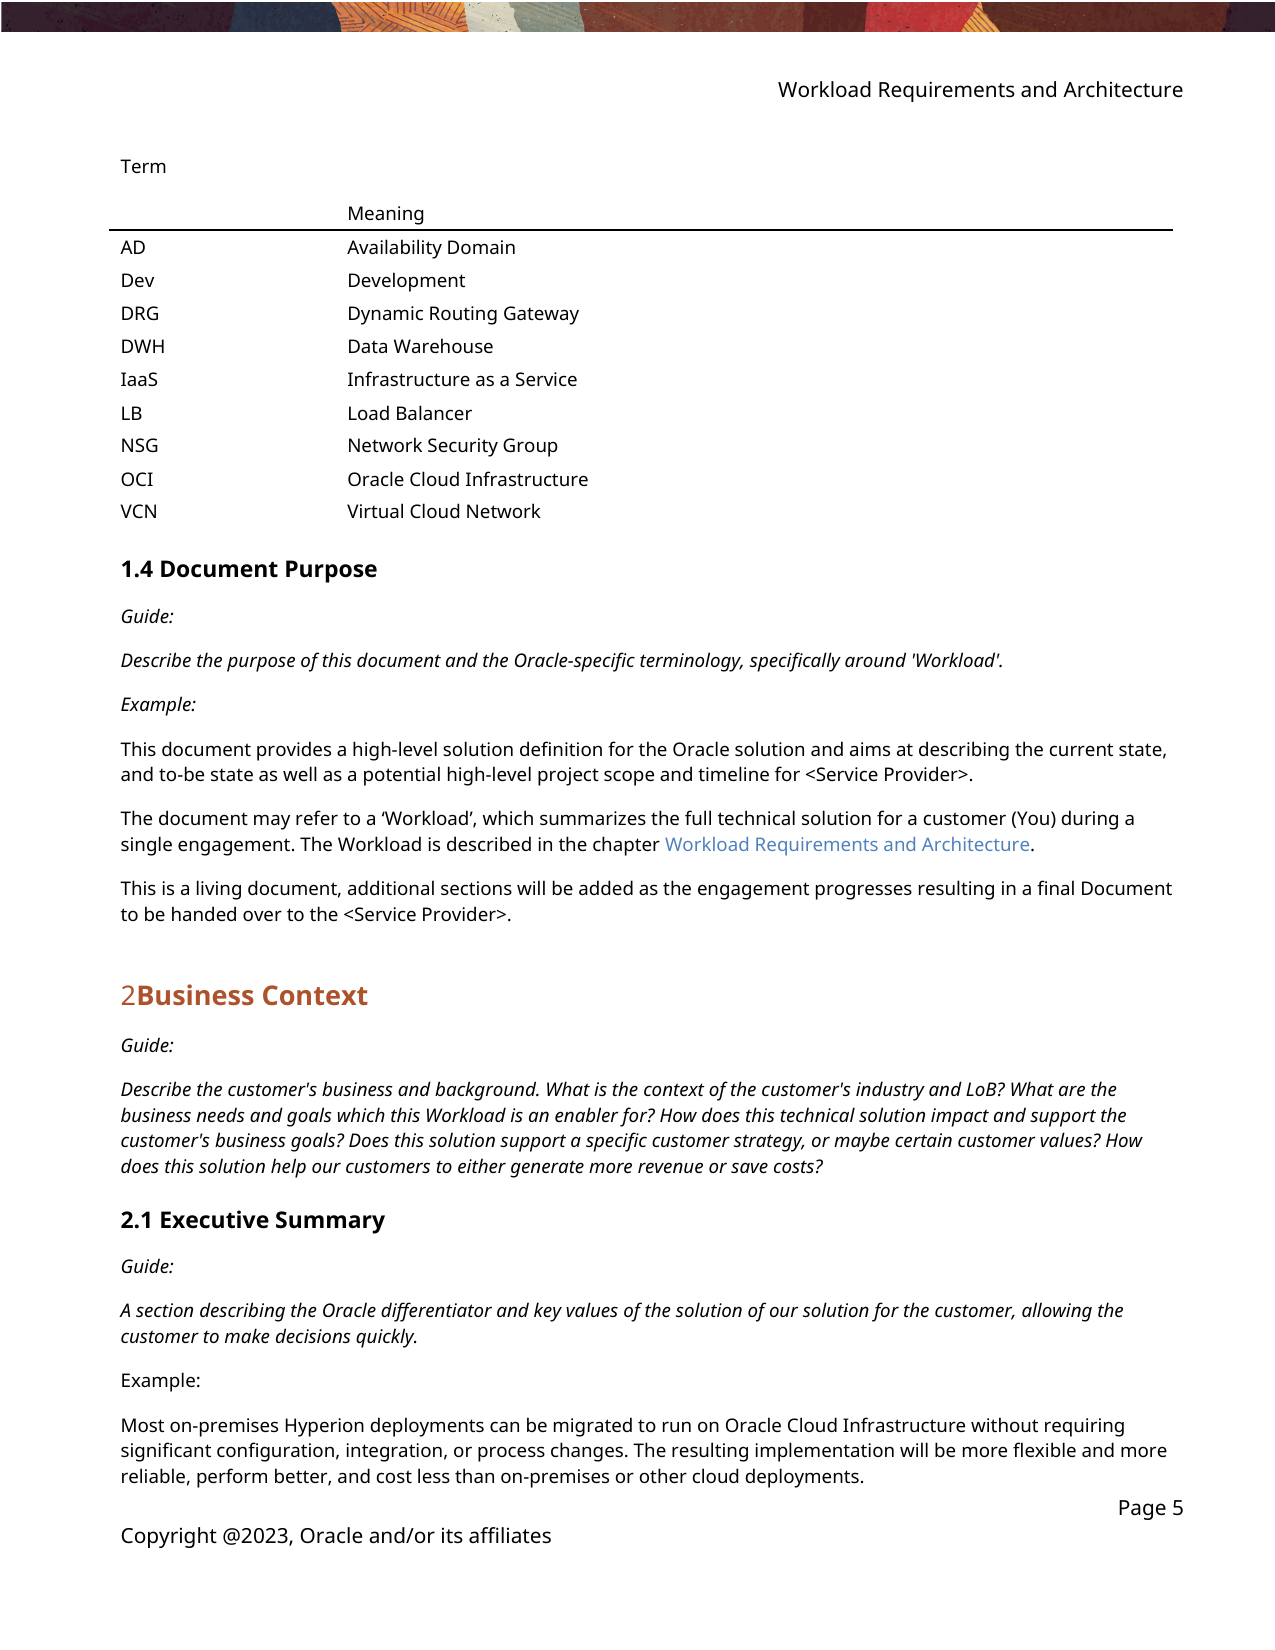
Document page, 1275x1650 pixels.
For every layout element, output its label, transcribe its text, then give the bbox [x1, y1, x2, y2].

table_cell Oracle Cloud Infrastructure [336, 462, 1172, 495]
table_cell Virtual Cloud Network [336, 495, 1172, 528]
table_cell Dynamic Routing Gateway [336, 297, 1172, 330]
text Describe the customer's business and background. What is the context of the customer's industry and LoB? What are the business needs and goals which this Workload is an enabler for? How does this technical solution impact and support the customer's business goals? Does this solution support a specific customer strategy, or maybe certain customer values? How does this solution help our customers to either generate more revenue or save costs? [120, 1076, 1184, 1178]
table_cell Data Warehouse [336, 330, 1172, 363]
text Guide: [120, 603, 1184, 629]
picture [1, 2, 1275, 32]
table_cell IaaS [109, 363, 336, 396]
text Example: [120, 692, 1184, 717]
table_cell Load Balancer [336, 396, 1172, 429]
table_header Meaning [336, 150, 1172, 229]
table_cell VCN [109, 495, 336, 528]
text This is a living document, additional sections will be added as the engagement progresses resulting in a final Document to be handed over to the <Service Provider>. [120, 876, 1184, 927]
subtitle Business Context [120, 977, 1184, 1013]
subtitle Executive Summary [120, 1203, 1184, 1235]
table_cell Infrastructure as a Service [336, 363, 1172, 396]
table_cell OCI [109, 462, 336, 495]
table_cell DWH [109, 330, 336, 363]
text Guide: [120, 1032, 1184, 1058]
text Guide: [120, 1253, 1184, 1279]
table_cell Network Security Group [336, 429, 1172, 462]
text Most on-premises Hyperion deployments can be migrated to run on Oracle Cloud Infrastructure without requiring significant configuration, integration, or process changes. The resulting implementation will be more flexible and more reliable, perform better, and cost less than on-premises or other cloud deployments. [120, 1412, 1184, 1488]
table_cell Dev [109, 264, 336, 297]
text This document provides a high-level solution definition for the Oracle solution and aims at describing the current state, and to-be state as well as a potential high-level project scope and timeline for <Service Provider>. [120, 736, 1184, 787]
text A section describing the Oracle differentiator and key values of the solution of our solution for the customer, allowing the customer to make decisions quickly. [120, 1298, 1184, 1349]
table_cell AD [109, 231, 336, 264]
table_cell DRG [109, 297, 336, 330]
table_header Term [109, 150, 336, 229]
text The document may refer to a ‘Workload’, which summarizes the full technical solution for a customer (You) during a single engagement. The Workload is described in the chapter Workload Requirements and Architecture. [120, 806, 1184, 857]
table_cell NSG [109, 429, 336, 462]
table_cell LB [109, 396, 336, 429]
table_cell Development [336, 264, 1172, 297]
text Example: [120, 1368, 1184, 1393]
subtitle Document Purpose [120, 553, 1184, 584]
text Describe the purpose of this document and the Oracle-specific terminology, specifically around 'Workload'. [120, 647, 1184, 673]
table_cell Availability Domain [336, 231, 1172, 264]
